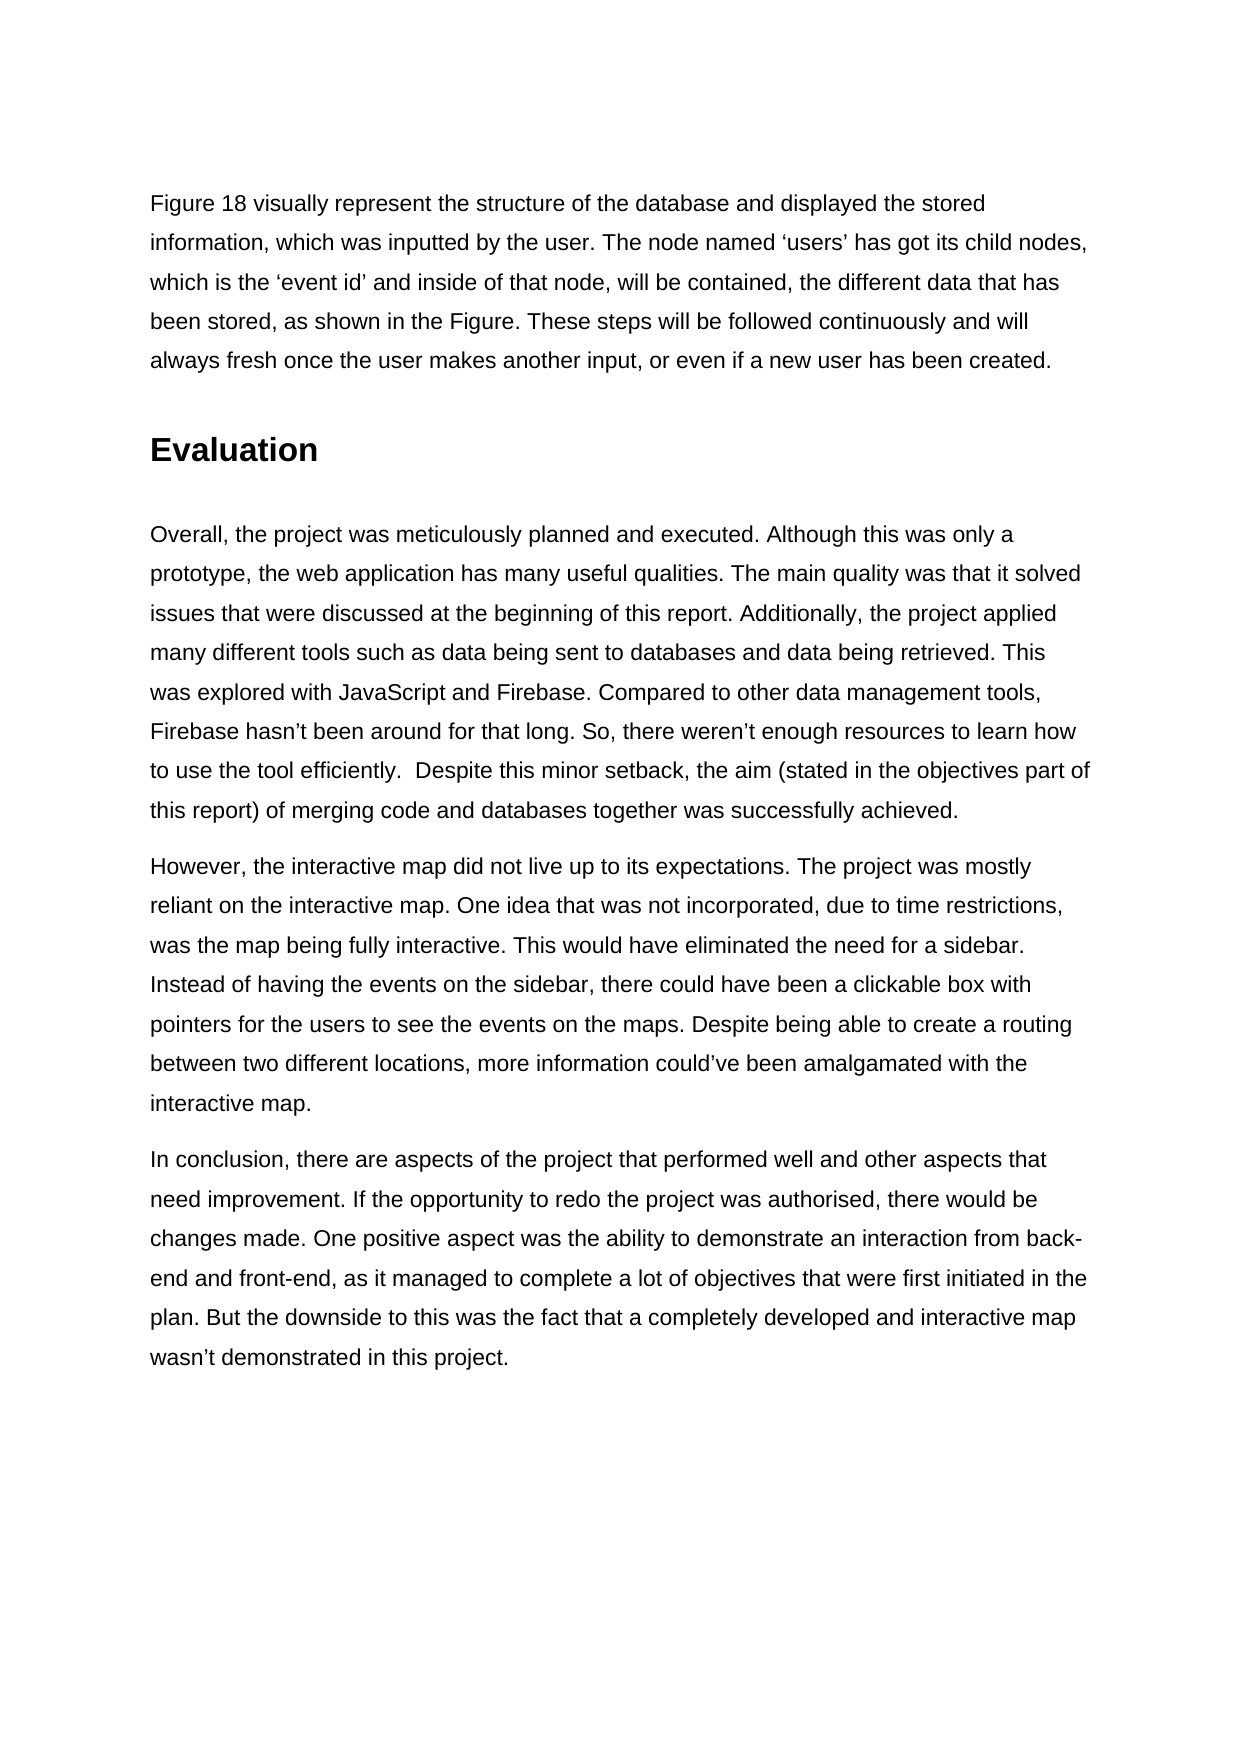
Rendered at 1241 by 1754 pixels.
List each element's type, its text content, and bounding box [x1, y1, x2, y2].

text Overall, the project was meticulously planned and executed. Although this was only a prototype, the web application has many useful qualities. The main quality was that it solved issues that were discussed at the beginning of this report. Additionally, the project applied many different tools such as data being sent to databases and data being retrieved. This was explored with JavaScript and Firebase. Compared to other data management tools, Firebase hasn’t been around for that long. So, there weren’t enough resources to learn how to use the tool efficiently. Despite this minor setback, the aim (stated in the objectives part of this report) of merging code and databases together was successfully achieved. [150, 469, 1090, 823]
subtitle Evaluation [150, 431, 1090, 469]
text Figure 18 visually represent the structure of the database and displayed the stored information, which was inputted by the user. The node named ‘users’ has got its child nodes, which is the ‘event id’ and inside of that node, will be contained, the different data that has been stored, as shown in the Figure. These steps will be followed continuously and will always fresh once the user makes another input, or even if a new user has been created. [150, 189, 1090, 374]
text In conclusion, there are aspects of the project that performed well and other aspects that need improvement. If the opportunity to redo the project was authorised, there would be changes made. One positive aspect was the ability to demonstrate an interaction from back-end and front-end, as it managed to complete a lot of objectives that were first initiated in the plan. But the downside to this was the fact that a completely developed and interactive map wasn’t demonstrated in this project. [150, 1146, 1090, 1370]
text However, the interactive map did not live up to its expectations. The project was mostly reliant on the interactive map. One idea that was not incorporated, due to time restrictions, was the map being fully interactive. This would have eliminated the need for a sidebar. Instead of having the events on the sidebar, there could have been a clickable box with pointers for the users to see the events on the maps. Despite being able to create a routing between two different locations, more information could’ve been amalgamated with the interactive map. [150, 853, 1090, 1116]
